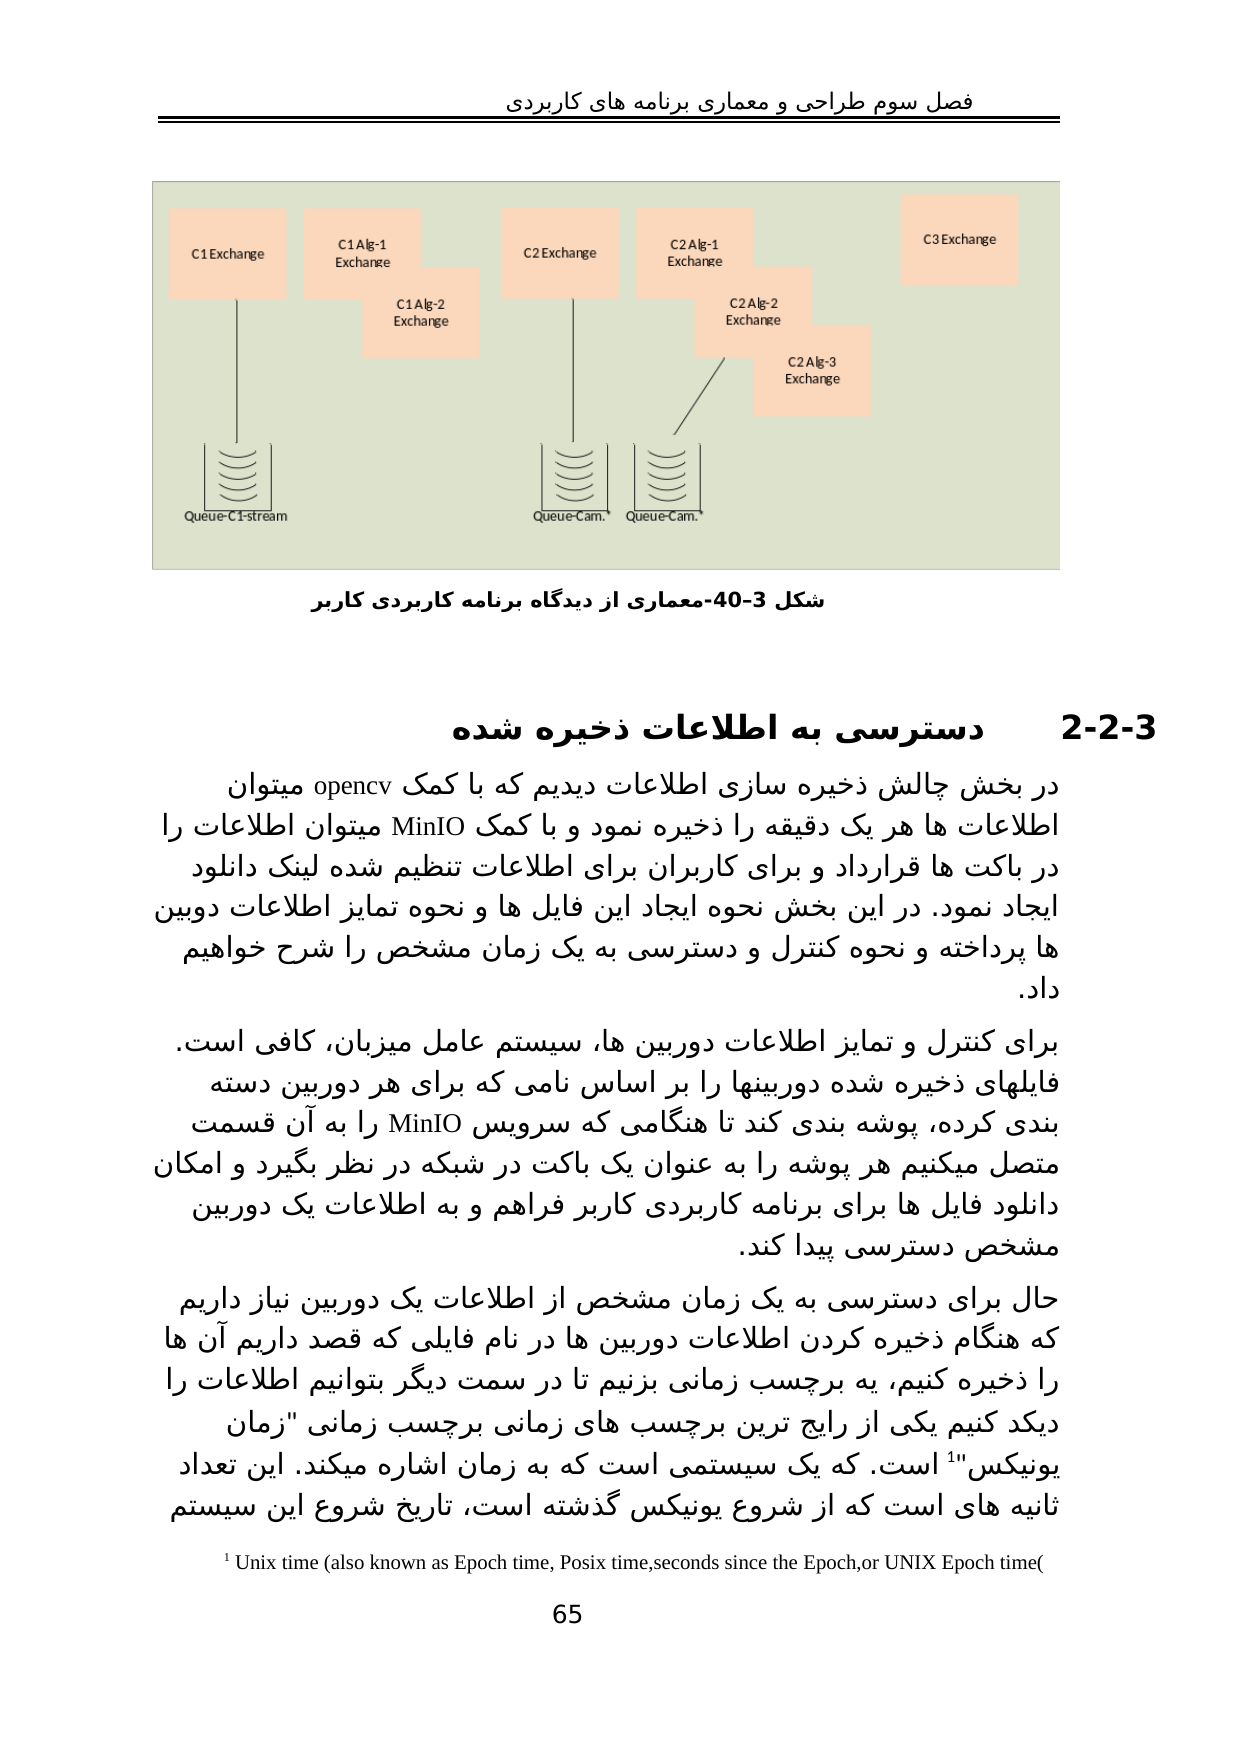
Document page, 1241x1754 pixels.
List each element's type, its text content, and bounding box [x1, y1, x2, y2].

text برای کنترل و تمایز اطلاعات دوربین ها، سیستم عامل میزبان، کافی است. فایلهای ذخیره شده دوربینها را بر اساس نامی که برای هر دوربین دسته بندی کرده، پوشه بندی کند تا هنگامی که سرویس MinIO را به آن قسمت متصل میکنیم هر پوشه را به عنوان یک باکت در شبکه در نظر بگیرد و امکان دانلود فایل ها برای برنامه کاربردی کاربر فراهم و به اطلاعات یک دوربین مشخص دسترسی پیدا کند. [150, 1024, 1060, 1262]
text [150, 1281, 1060, 1523]
text در بخش چالش ذخیره سازی اطلاعات دیدیم که با کمک opencv میتوان اطلاعات ها هر یک دقیقه را ذخیره نمود و با کمک MinIO میتوان اطلاعات را در باکت ها قرارداد و برای کاربران برای اطلاعات تنظیم شده لینک دانلود ایجاد نمود. در این بخش نحوه ایجاد این فایل ها و نحوه تمایز اطلاعات دوبین ها پرداخته و نحوه کنترل و دسترسی به یک زمان مشخص را شرح خواهیم داد. [150, 767, 1060, 1005]
subtitle دسترسی به اطلاعات ذخیره شده [150, 708, 1060, 747]
